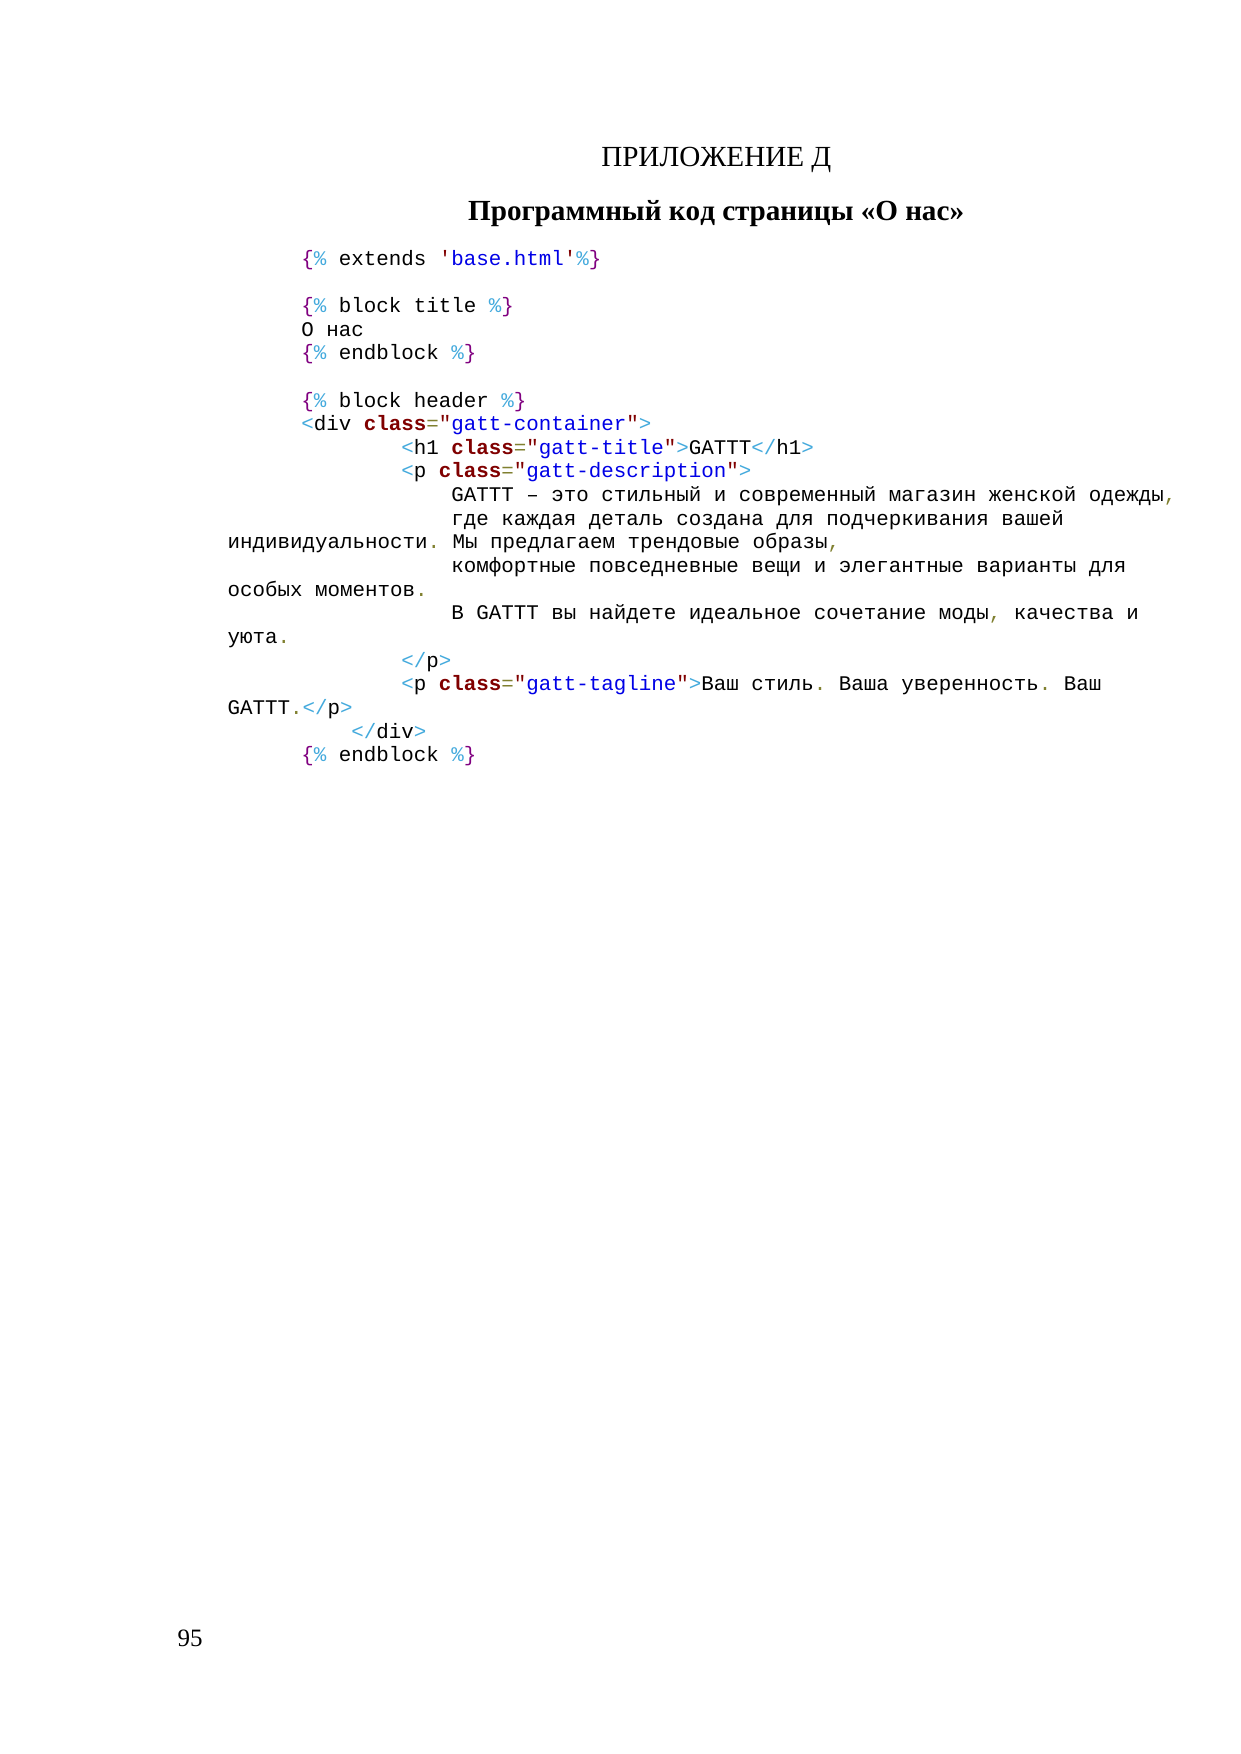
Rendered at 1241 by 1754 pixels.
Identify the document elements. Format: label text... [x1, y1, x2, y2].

subtitle Программный код страницы «О нас» [177, 193, 1181, 227]
text </div> [227, 721, 1181, 744]
text </p> [227, 650, 1181, 673]
text {% endblock %} [227, 342, 1181, 366]
text комфортные повседневные вещи и элегантные варианты для особых моментов. [227, 555, 1181, 602]
text В GATTT вы найдете идеальное сочетание моды, качества и уюта. [227, 602, 1181, 650]
text {% block title %} [227, 295, 1181, 319]
text GATTT – это стильный и современный магазин женской одежды, [227, 484, 1181, 508]
text {% extends 'base.html'%} [227, 248, 1181, 271]
text {% block header %} [227, 389, 1181, 413]
text <p class="gatt-description"> [227, 461, 1181, 484]
subtitle ПРИЛОЖЕНИЕ Д [177, 139, 1181, 172]
text {% endblock %} [227, 744, 1181, 768]
text <div class="gatt-container"> [227, 413, 1181, 437]
text где каждая деталь создана для подчеркивания вашей индивидуальности. Мы предлагаем трендовые образы, [227, 508, 1181, 555]
text <h1 class="gatt-title">GATTT</h1> [227, 437, 1181, 461]
text О нас [227, 319, 1181, 342]
text <p class="gatt-tagline">Ваш стиль. Ваша уверенность. Ваш GATTT.</p> [227, 673, 1181, 721]
